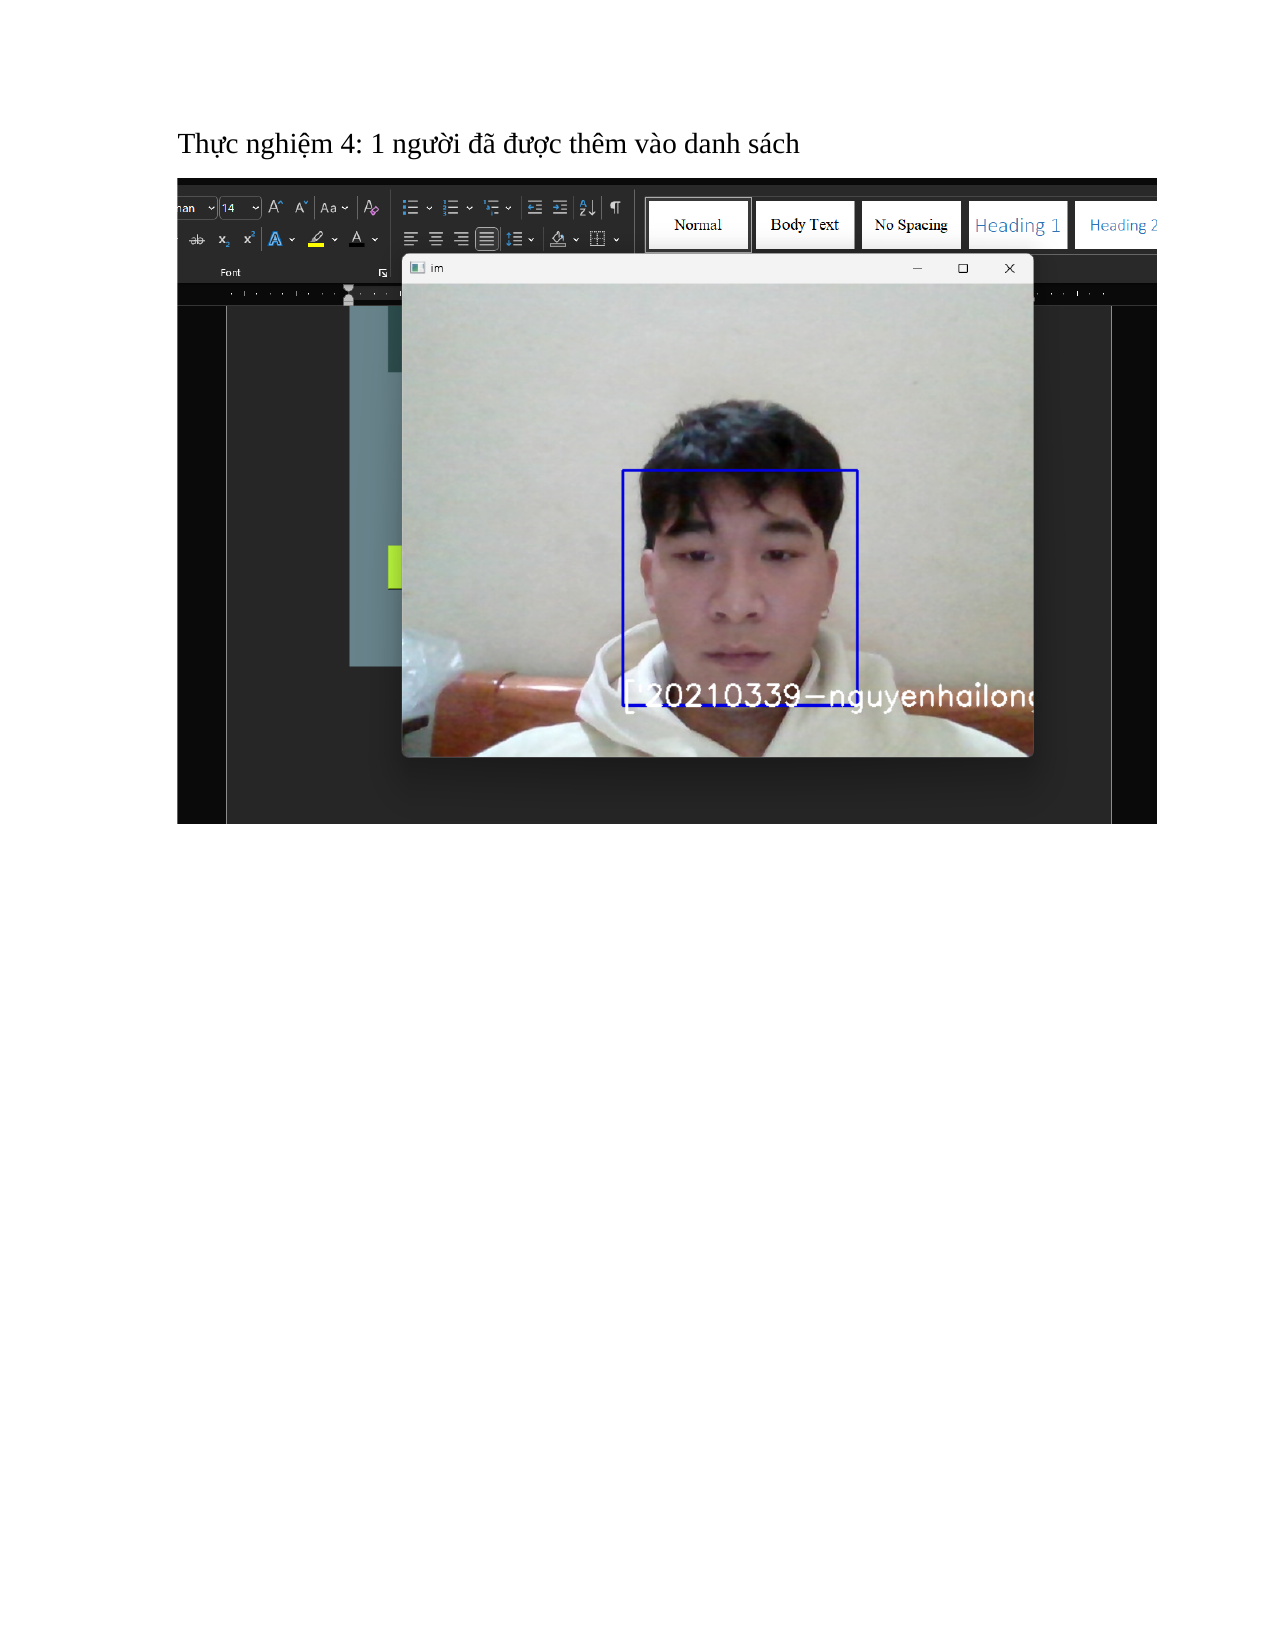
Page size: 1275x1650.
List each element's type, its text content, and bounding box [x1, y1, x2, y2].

picture [177, 178, 1157, 824]
text Thực nghiệm 4: 1 người đã được thêm vào danh sách [177, 126, 1157, 160]
